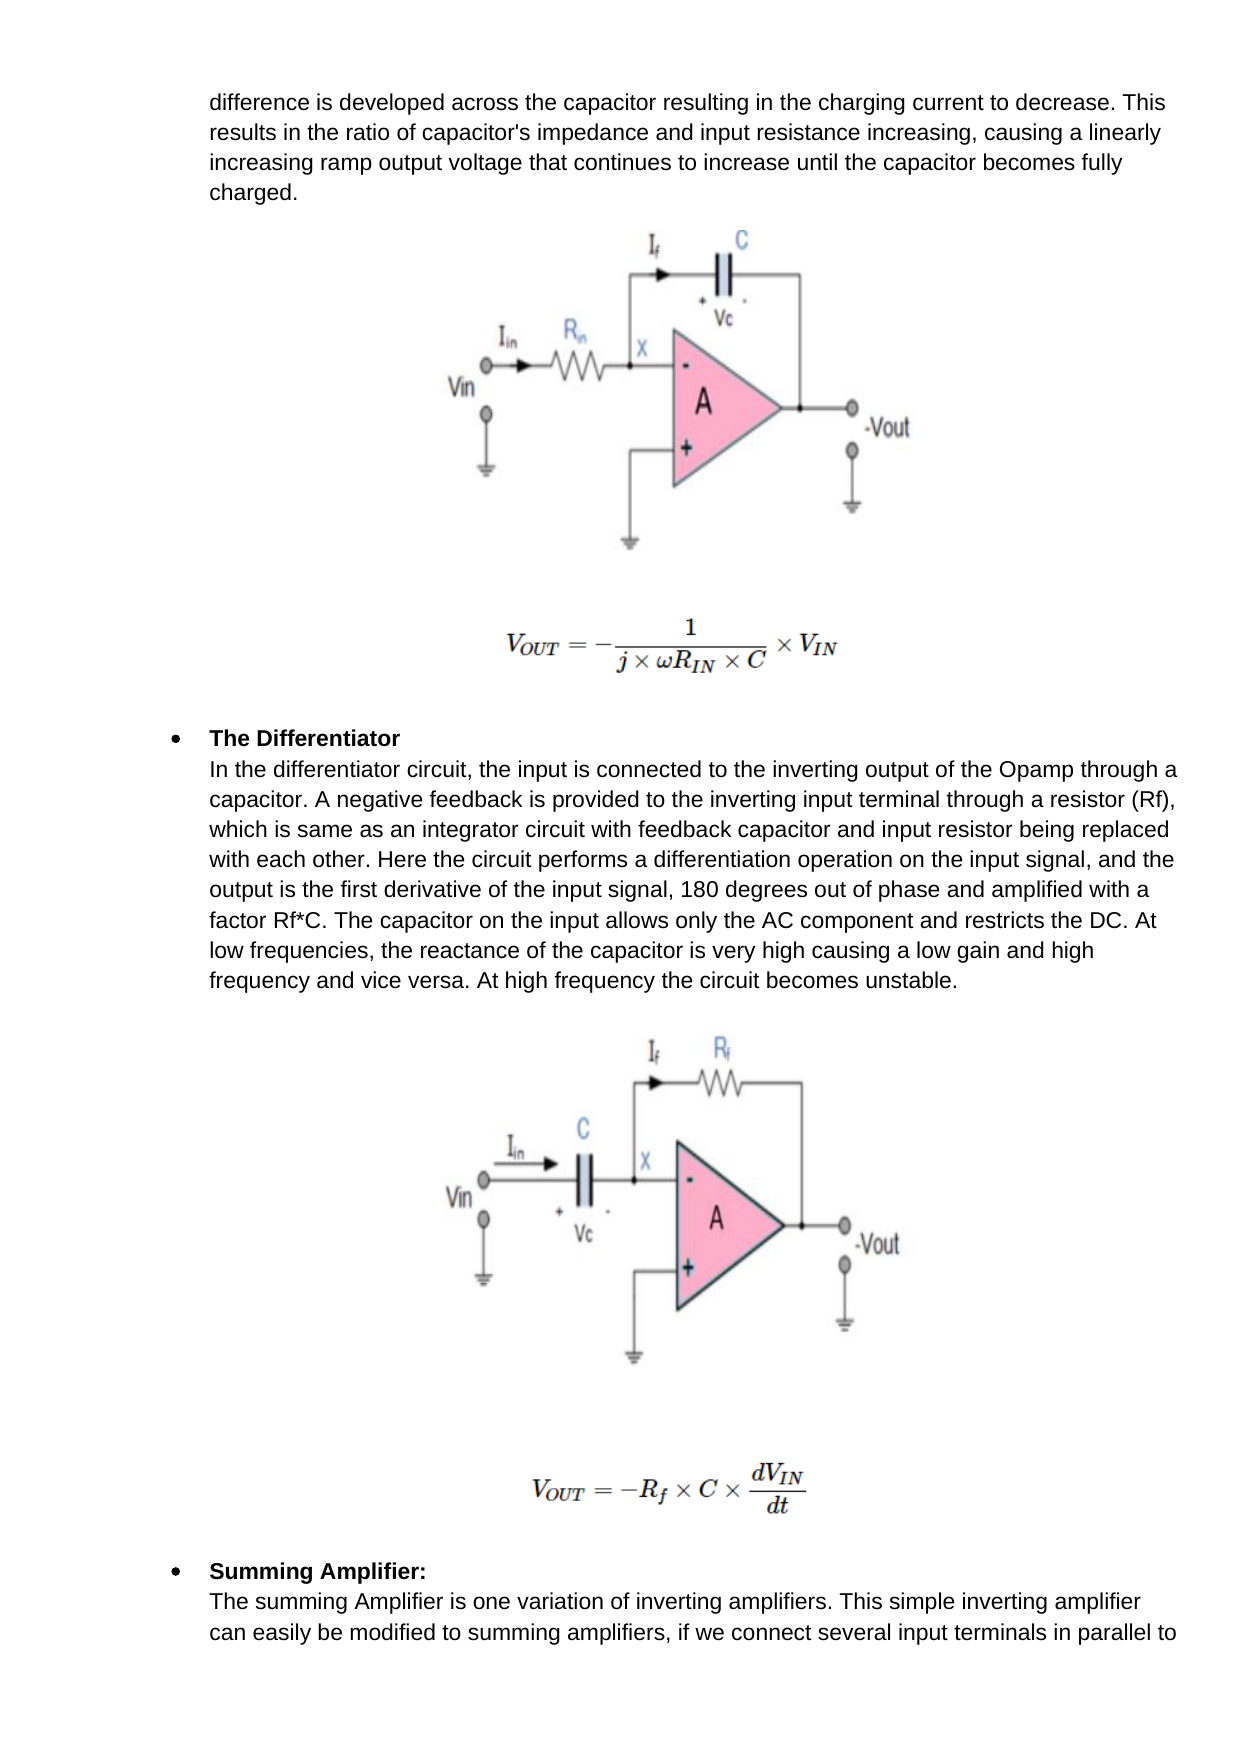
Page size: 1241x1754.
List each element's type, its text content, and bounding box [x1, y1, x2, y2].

list Summing Amplifier: [172, 1558, 1181, 1584]
list The Differentiator [172, 725, 1181, 752]
list In the differentiator circuit, the input is connected to the inverting output of the Opamp through a capacitor. A negative feedback is provided to the inverting input terminal through a resistor (Rf), which is same as an integrator circuit with feedback capacitor and input resistor being replaced with each other. Here the circuit performs a differentiation operation on the input signal, and the output is the first derivative of the input signal, 180 degrees out of phase and amplified with a factor Rf*C. The capacitor on the input allows only the AC component and restricts the DC. At low frequencies, the reactance of the capacitor is very high causing a low gain and high frequency and vice versa. At high frequency the circuit becomes unstable. [209, 756, 1181, 993]
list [209, 1588, 1181, 1645]
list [209, 89, 1181, 206]
